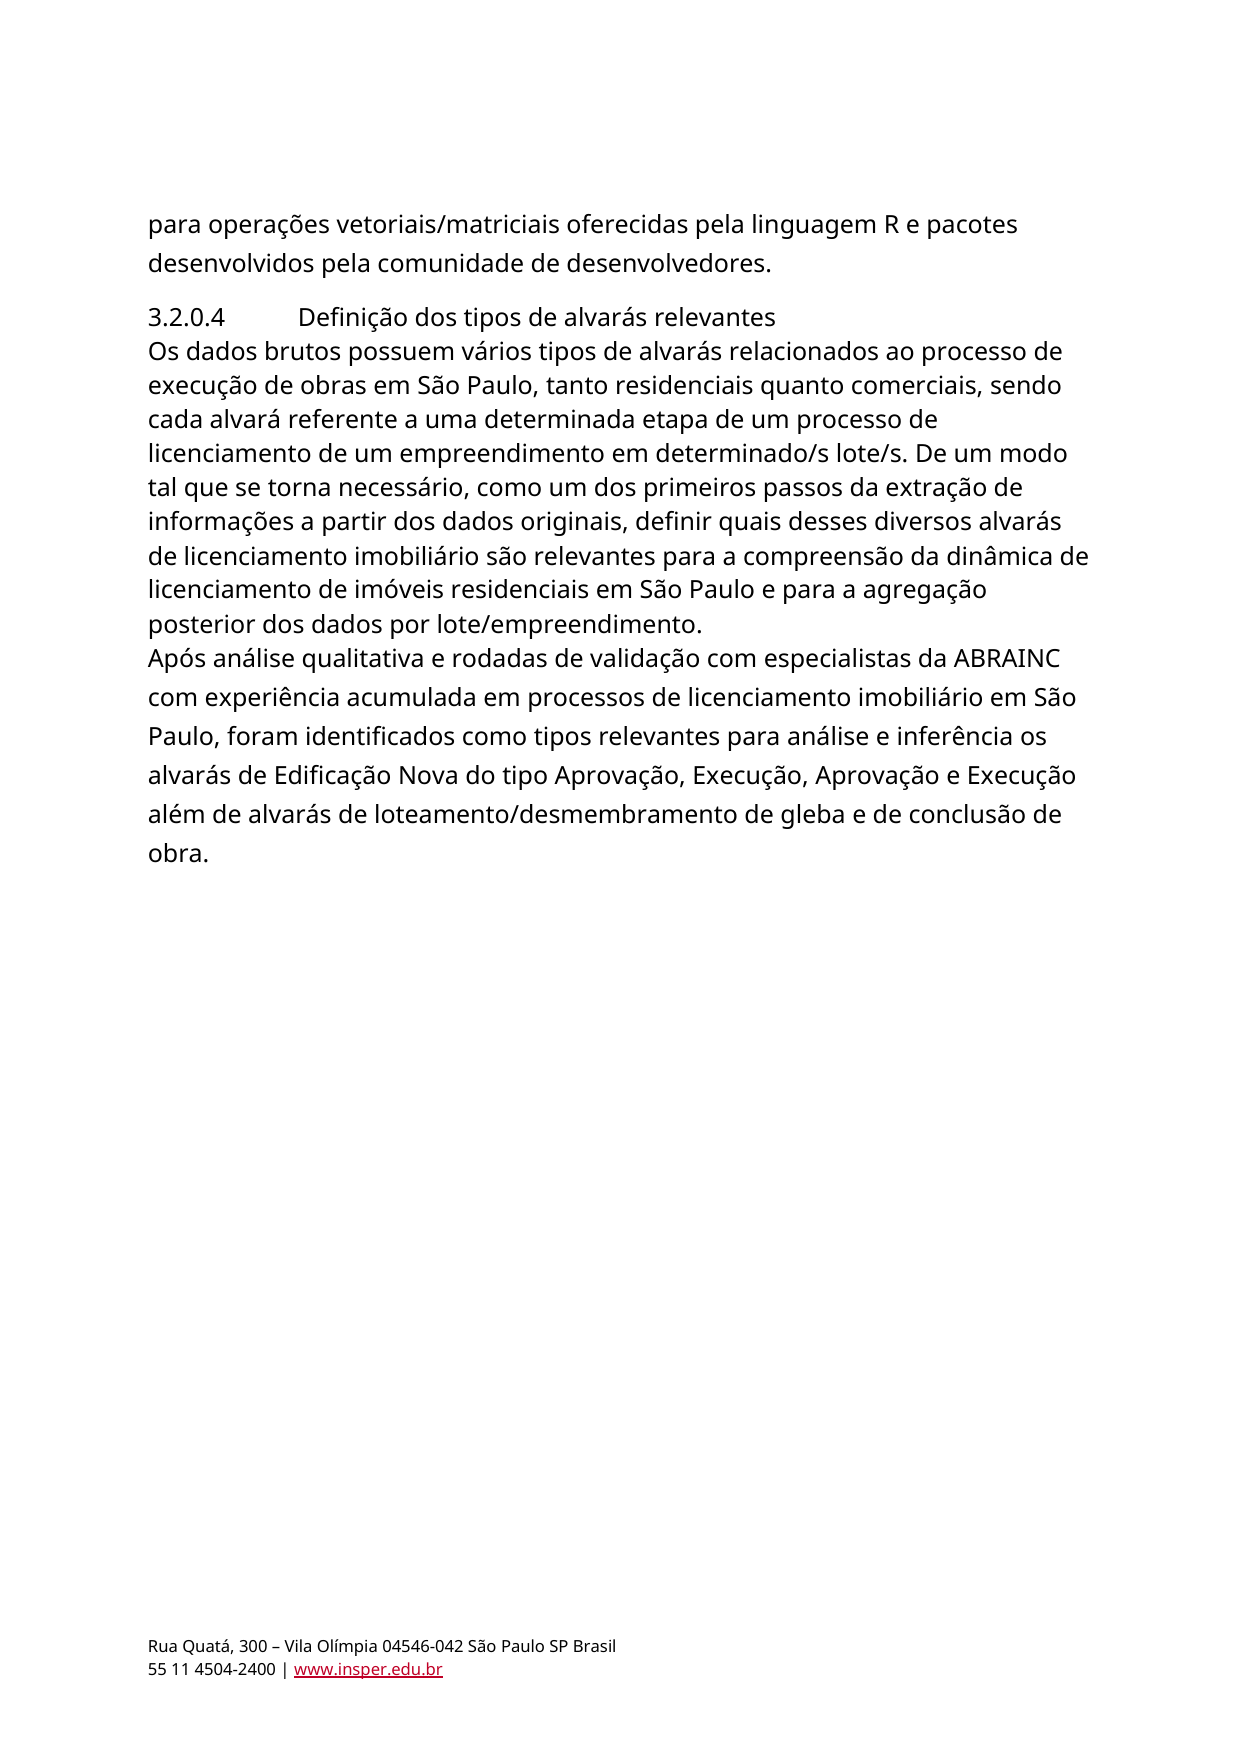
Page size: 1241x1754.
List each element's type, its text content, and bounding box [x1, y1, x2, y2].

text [148, 207, 1093, 280]
text Após análise qualitativa e rodadas de validação com especialistas da ABRAINC com experiência acumulada em processos de licenciamento imobiliário em São Paulo, foram identificados como tipos relevantes para análise e inferência os alvarás de Edificação Nova do tipo Aprovação, Execução, Aprovação e Execução além de alvarás de loteamento/desmembramento de gleba e de conclusão de obra. [148, 640, 1093, 870]
